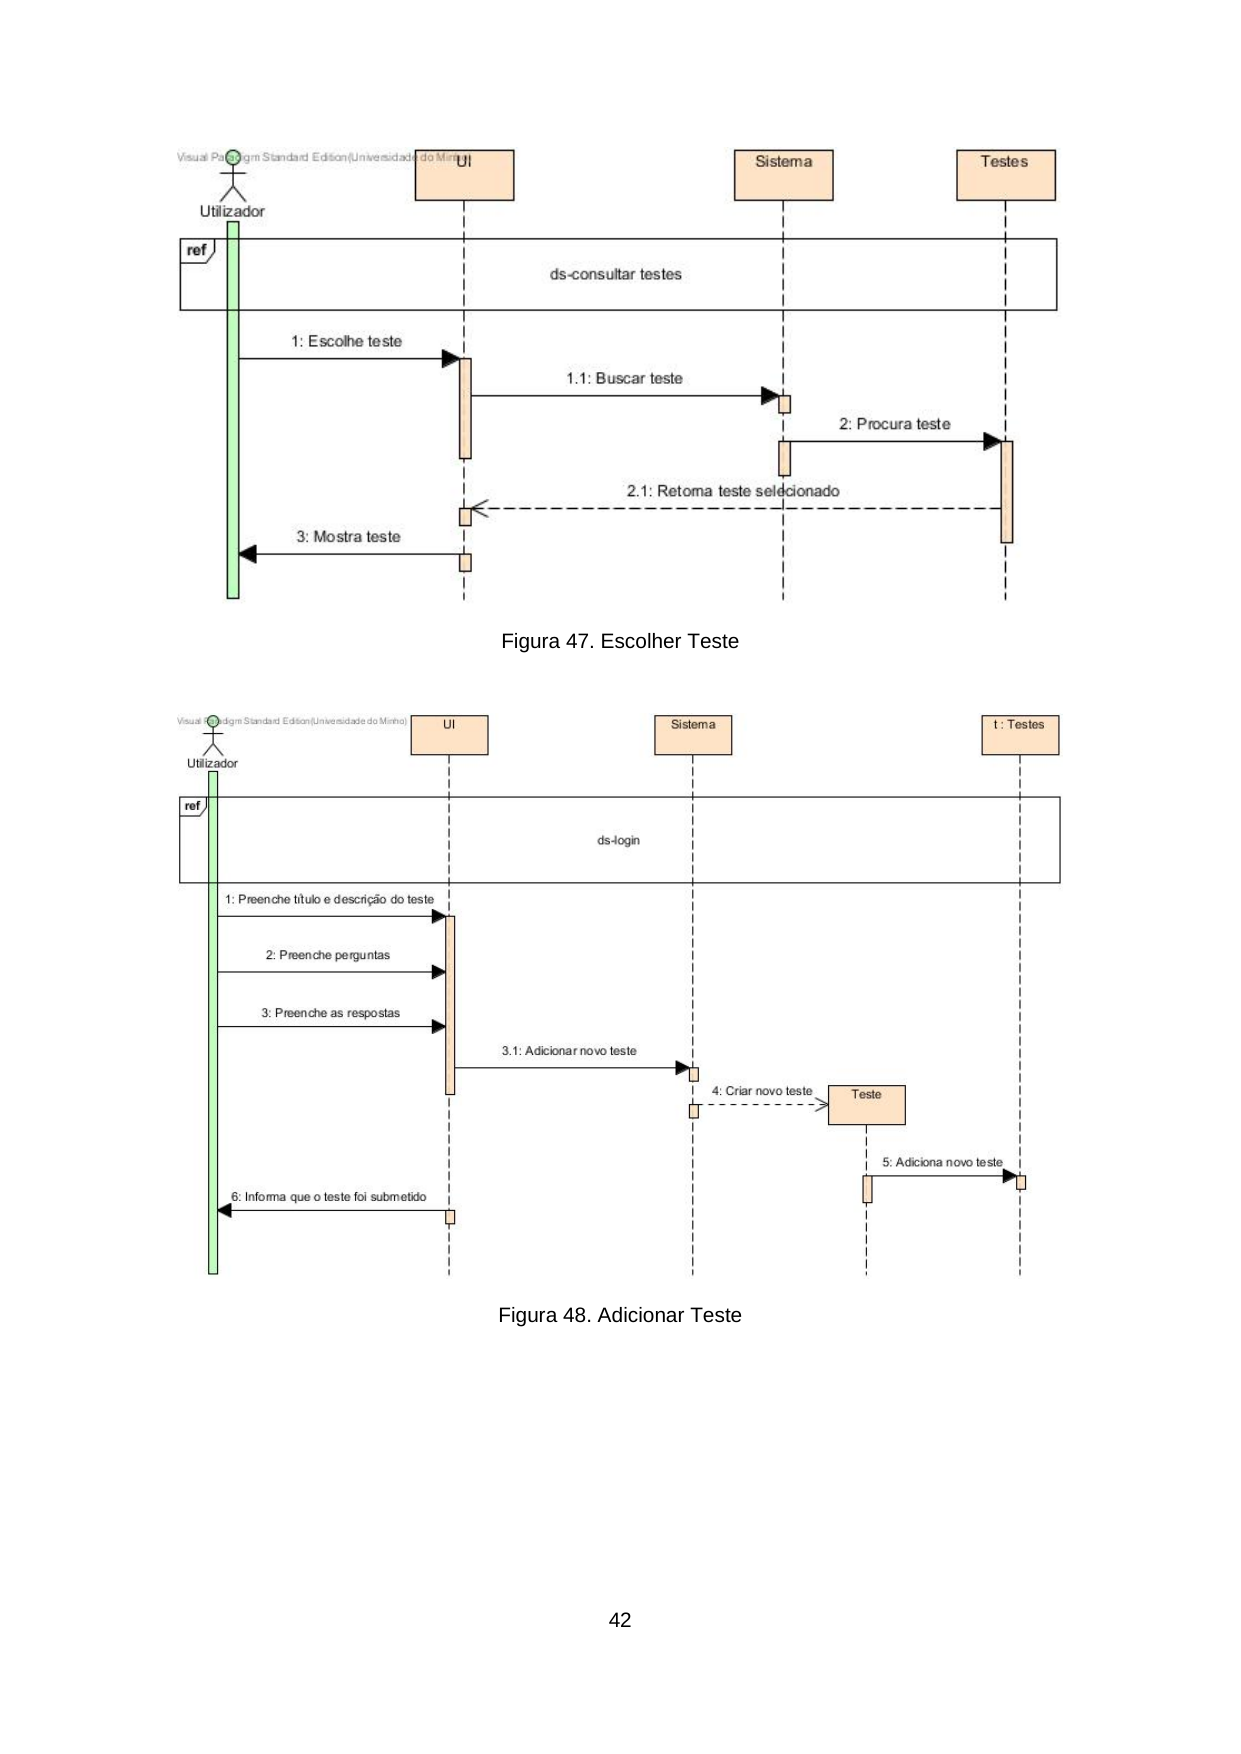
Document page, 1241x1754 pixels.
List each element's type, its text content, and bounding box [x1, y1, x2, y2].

text Figura 48. Adicionar Teste [177, 1303, 1063, 1327]
picture [177, 713, 1064, 1279]
picture [177, 147, 1062, 605]
text Figura 47. Escolher Teste [177, 629, 1063, 653]
